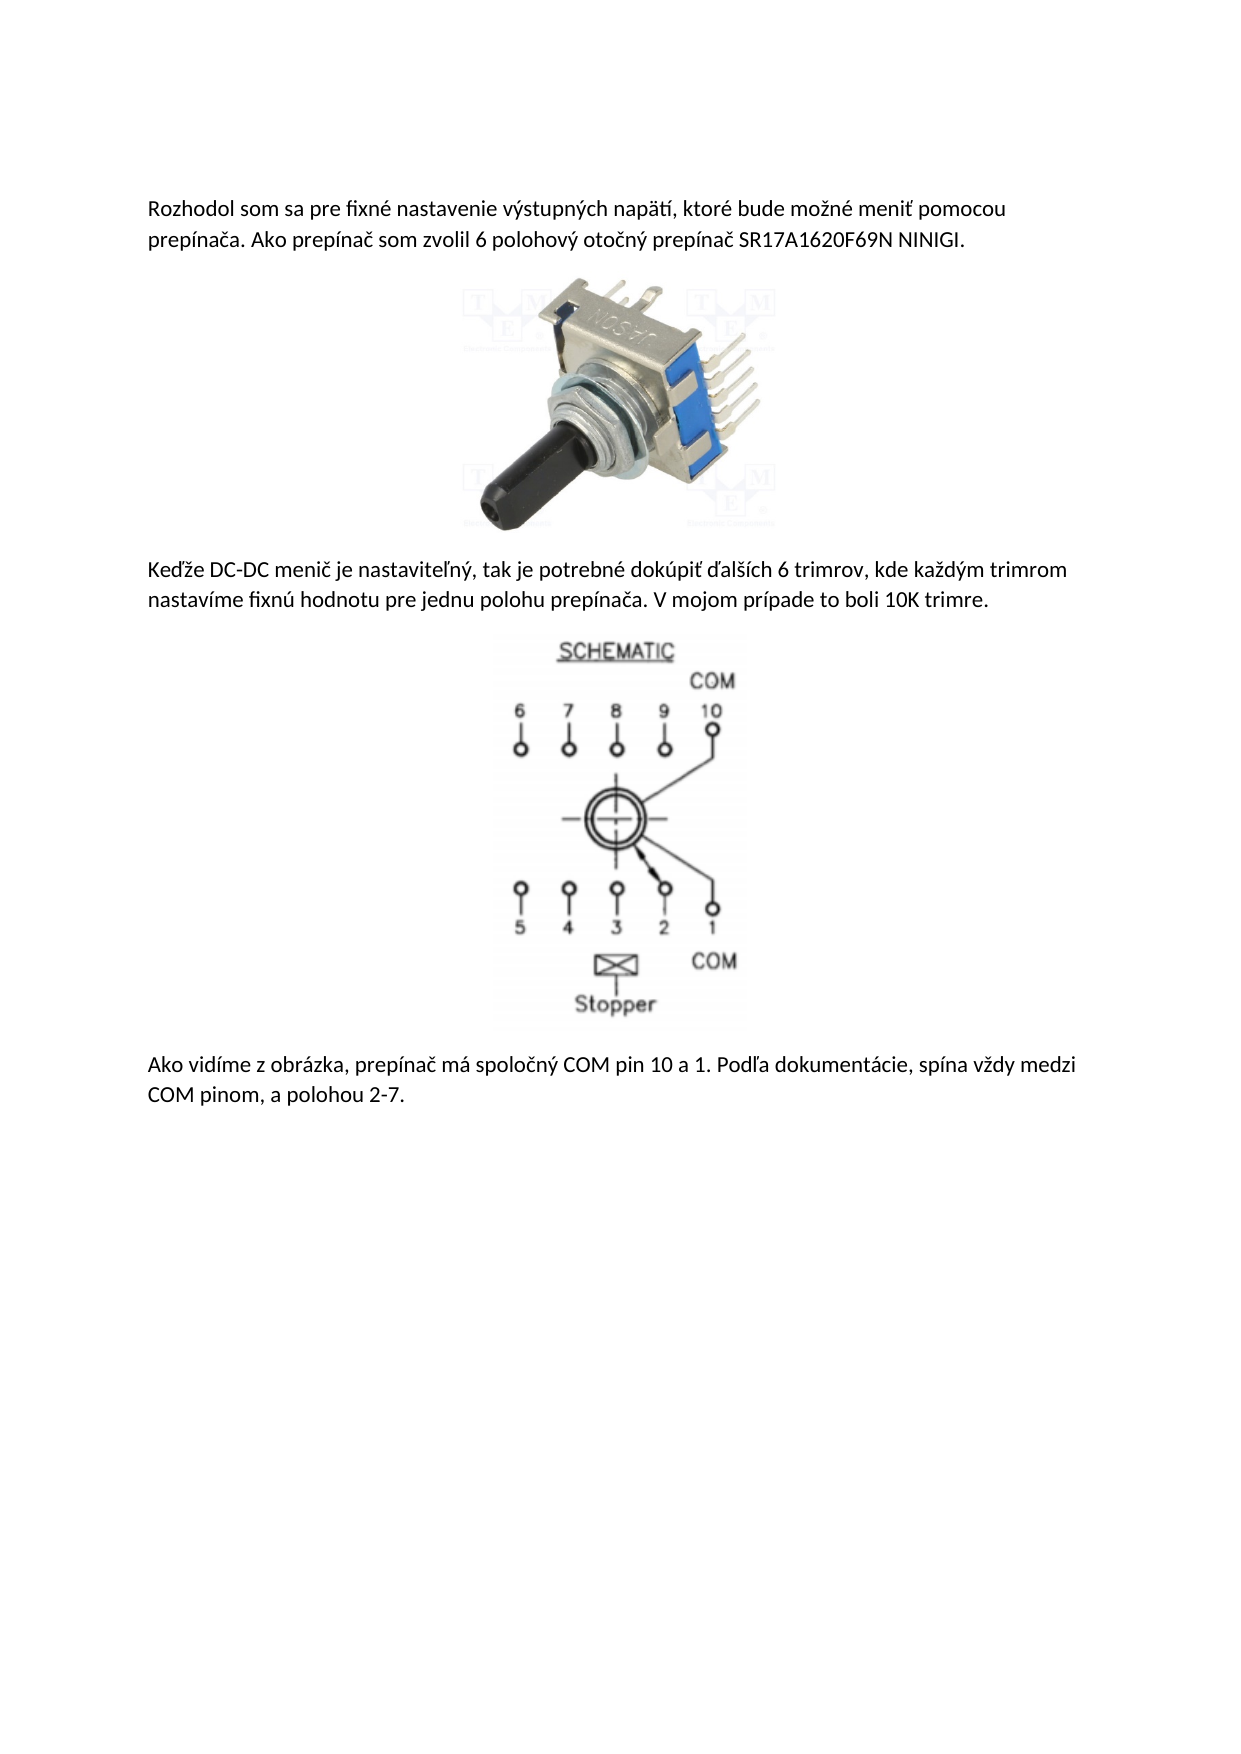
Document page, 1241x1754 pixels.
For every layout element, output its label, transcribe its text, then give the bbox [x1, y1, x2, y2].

text Rozhodol som sa pre fixné nastavenie výstupných napätí, ktoré bude možné meniť pomocou prepínača. Ako prepínač som zvolil 6 polohový otočný prepínač SR17A1620F69N NINIGI. [148, 194, 1093, 253]
picture [492, 632, 748, 1031]
text Ako vidíme z obrázka, prepínač má spoločný COM pin 10 a 1. Podľa dokumentácie, spína vždy medzi COM pinom, a polohou 2-7. [148, 1050, 1093, 1108]
picture [443, 271, 797, 537]
text Keďže DC-DC menič je nastaviteľný, tak je potrebné dokúpiť ďalších 6 trimrov, kde každým trimrom nastavíme fixnú hodnotu pre jednu polohu prepínača. V mojom prípade to boli 10K trimre. [148, 555, 1093, 613]
